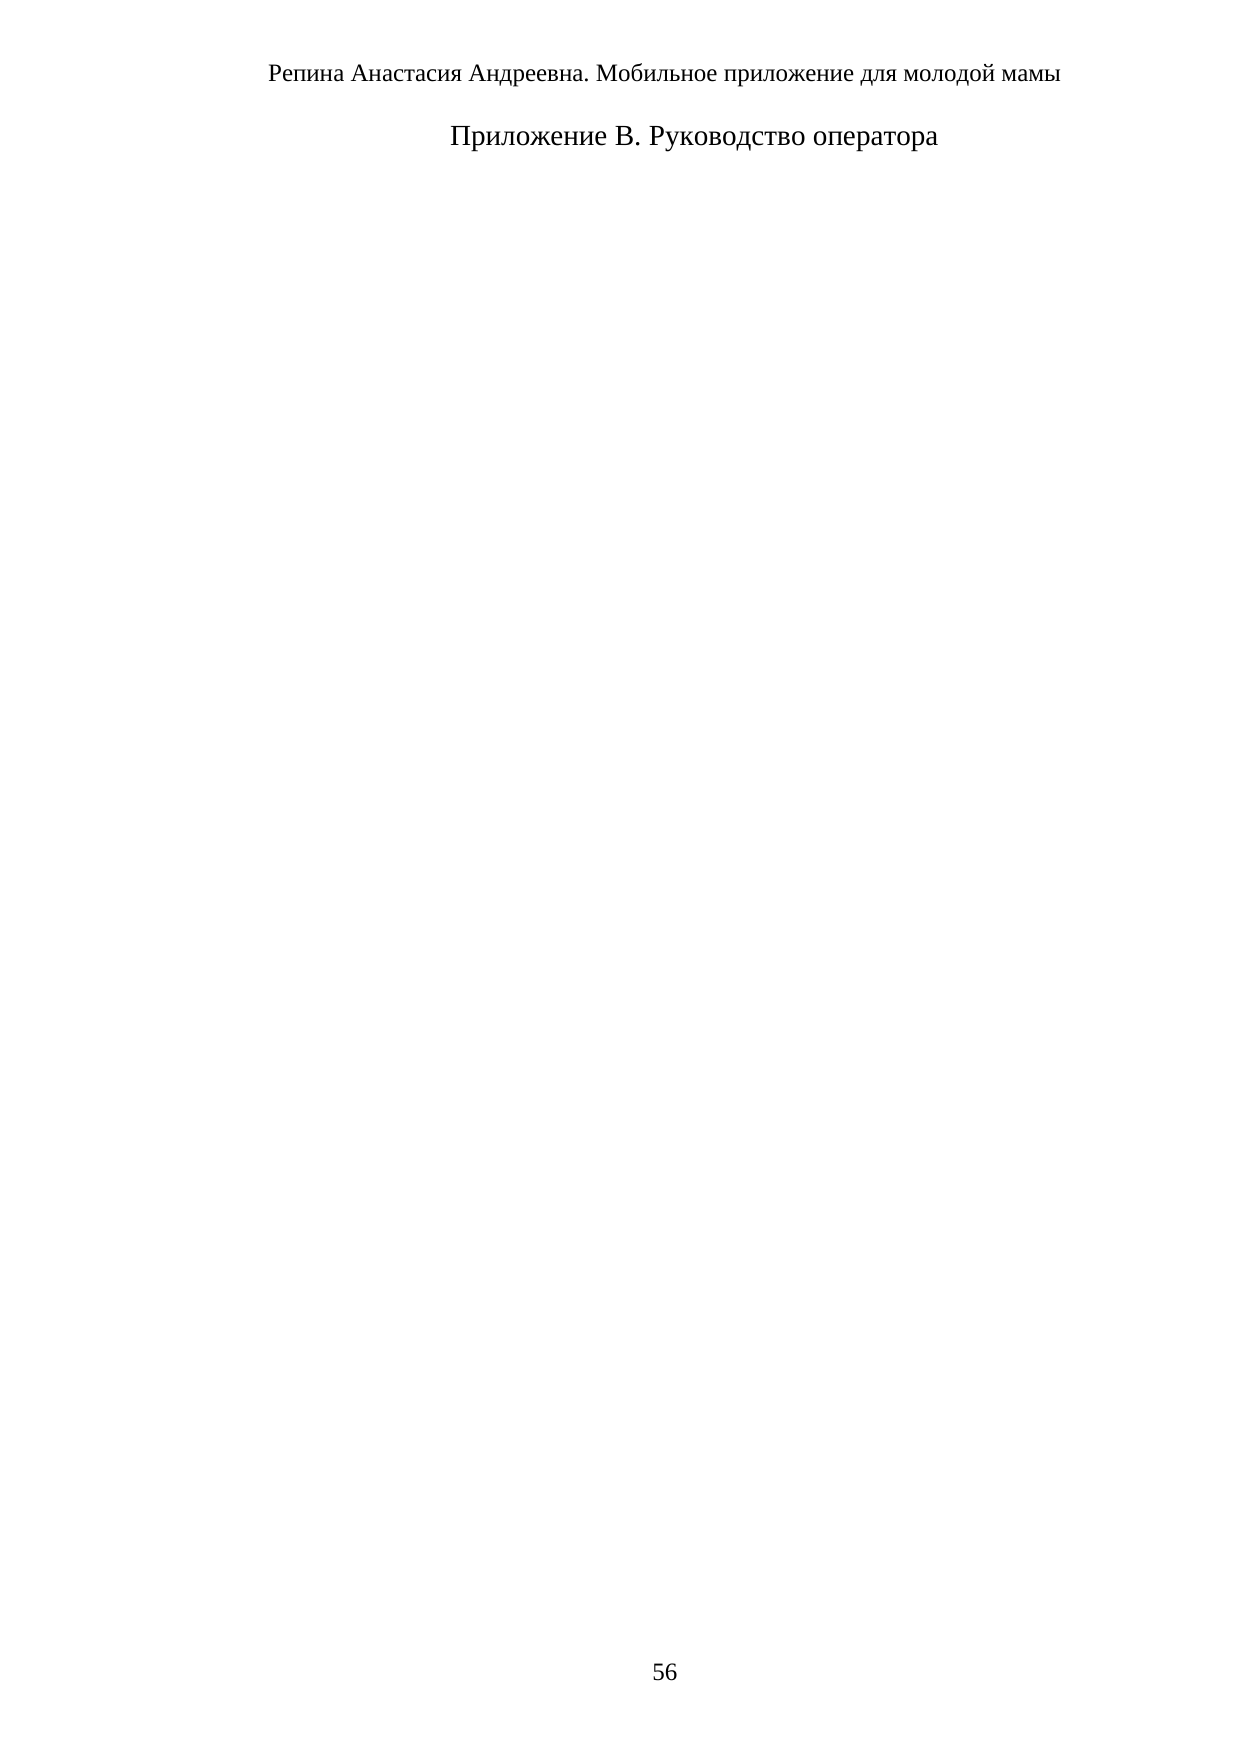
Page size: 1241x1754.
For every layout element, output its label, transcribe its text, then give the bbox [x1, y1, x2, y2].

subtitle Приложение B. Руководство оператора [207, 118, 1181, 152]
